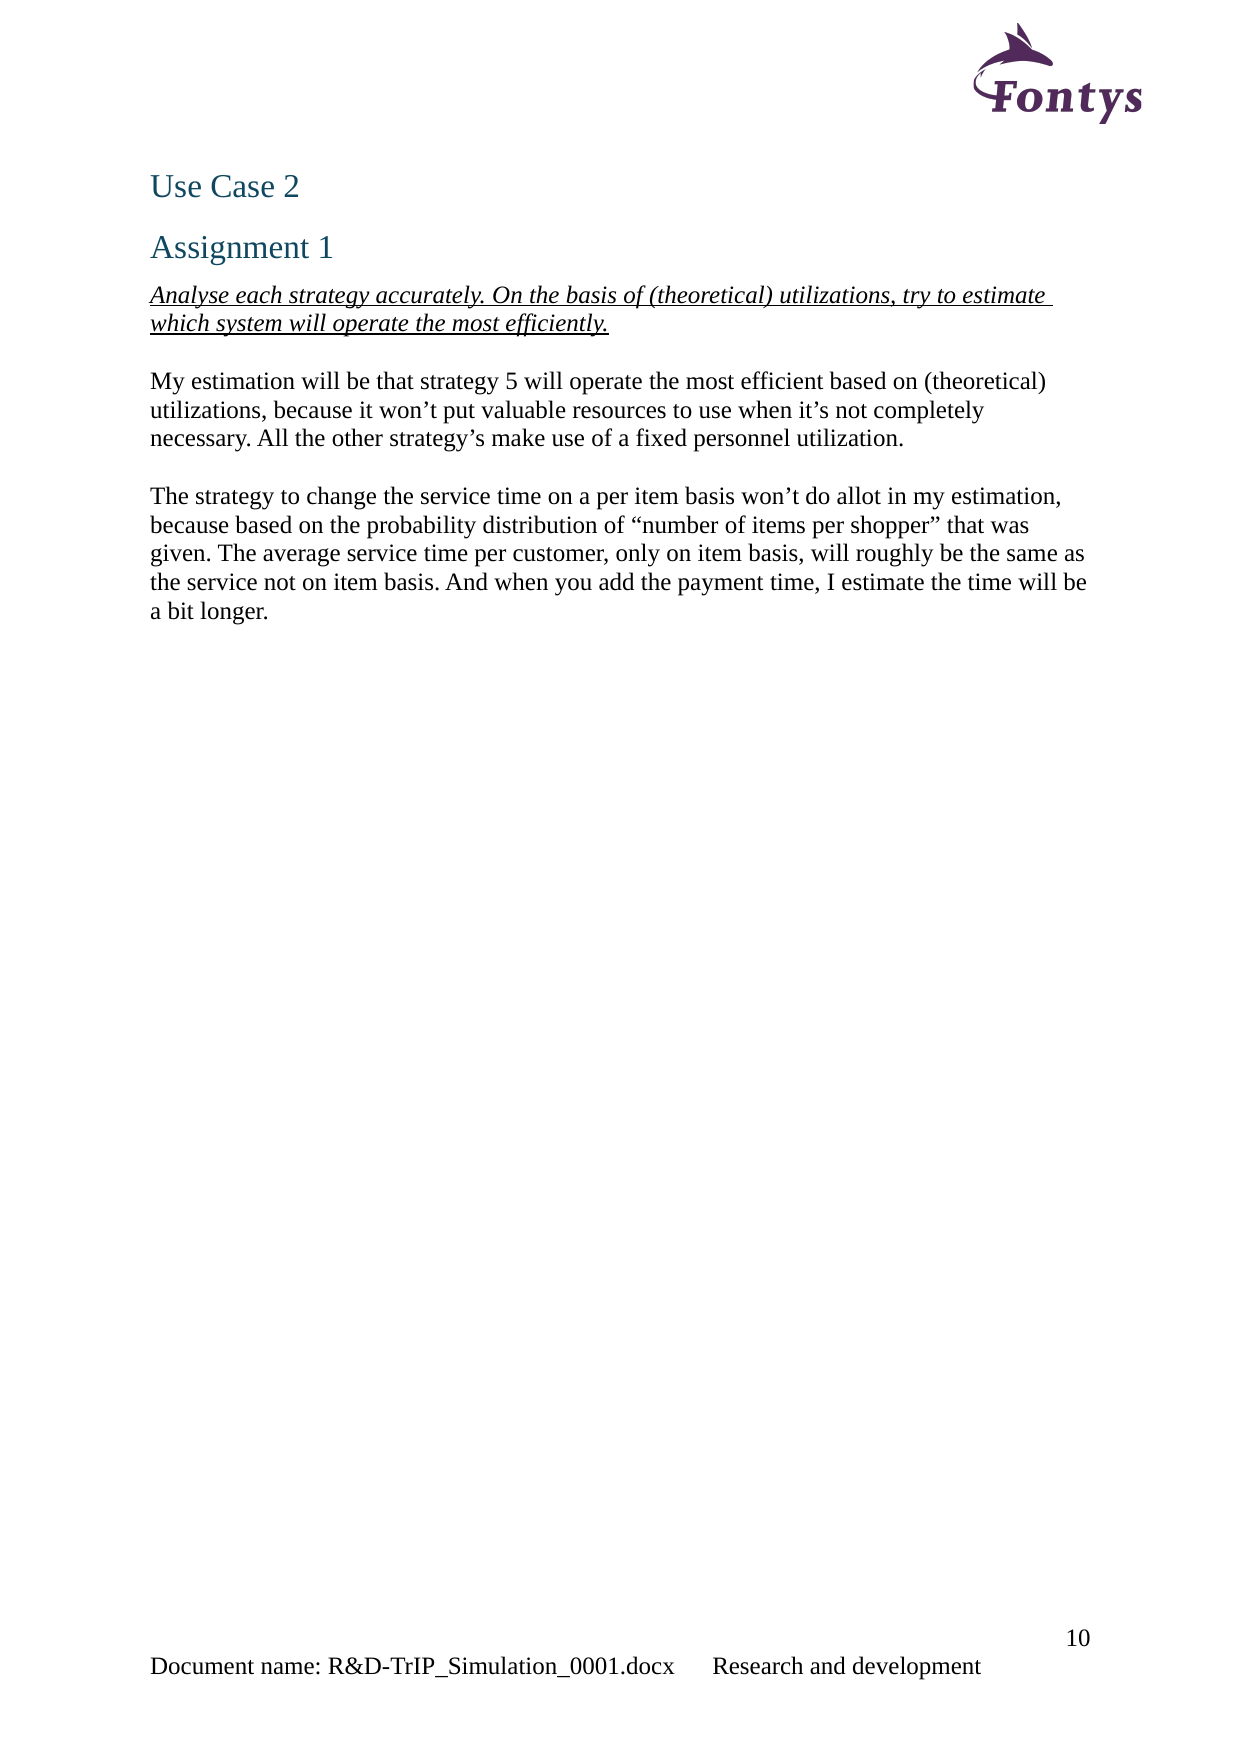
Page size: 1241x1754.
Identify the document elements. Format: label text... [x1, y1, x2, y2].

picture [973, 23, 1142, 124]
subtitle Use Case 2 [150, 167, 1090, 205]
text Analyse each strategy accurately. On the basis of (theoretical) utilizations, try to estimate which system will operate the most efficiently. [150, 280, 1090, 337]
text The strategy to change the service time on a per item basis won’t do allot in my estimation, because based on the probability distribution of “number of items per shopper” that was given. The average service time per customer, only on item basis, will roughly be the same as the service not on item basis. And when you add the payment time, I estimate the time will be a bit longer. [150, 481, 1090, 625]
text My estimation will be that strategy 5 will operate the most efficient based on (theoretical) utilizations, because it won’t put valuable resources to use when it’s not completely necessary. All the other strategy’s make use of a fixed personnel utilization. [150, 366, 1090, 452]
subtitle Assignment 1 [150, 227, 1090, 266]
